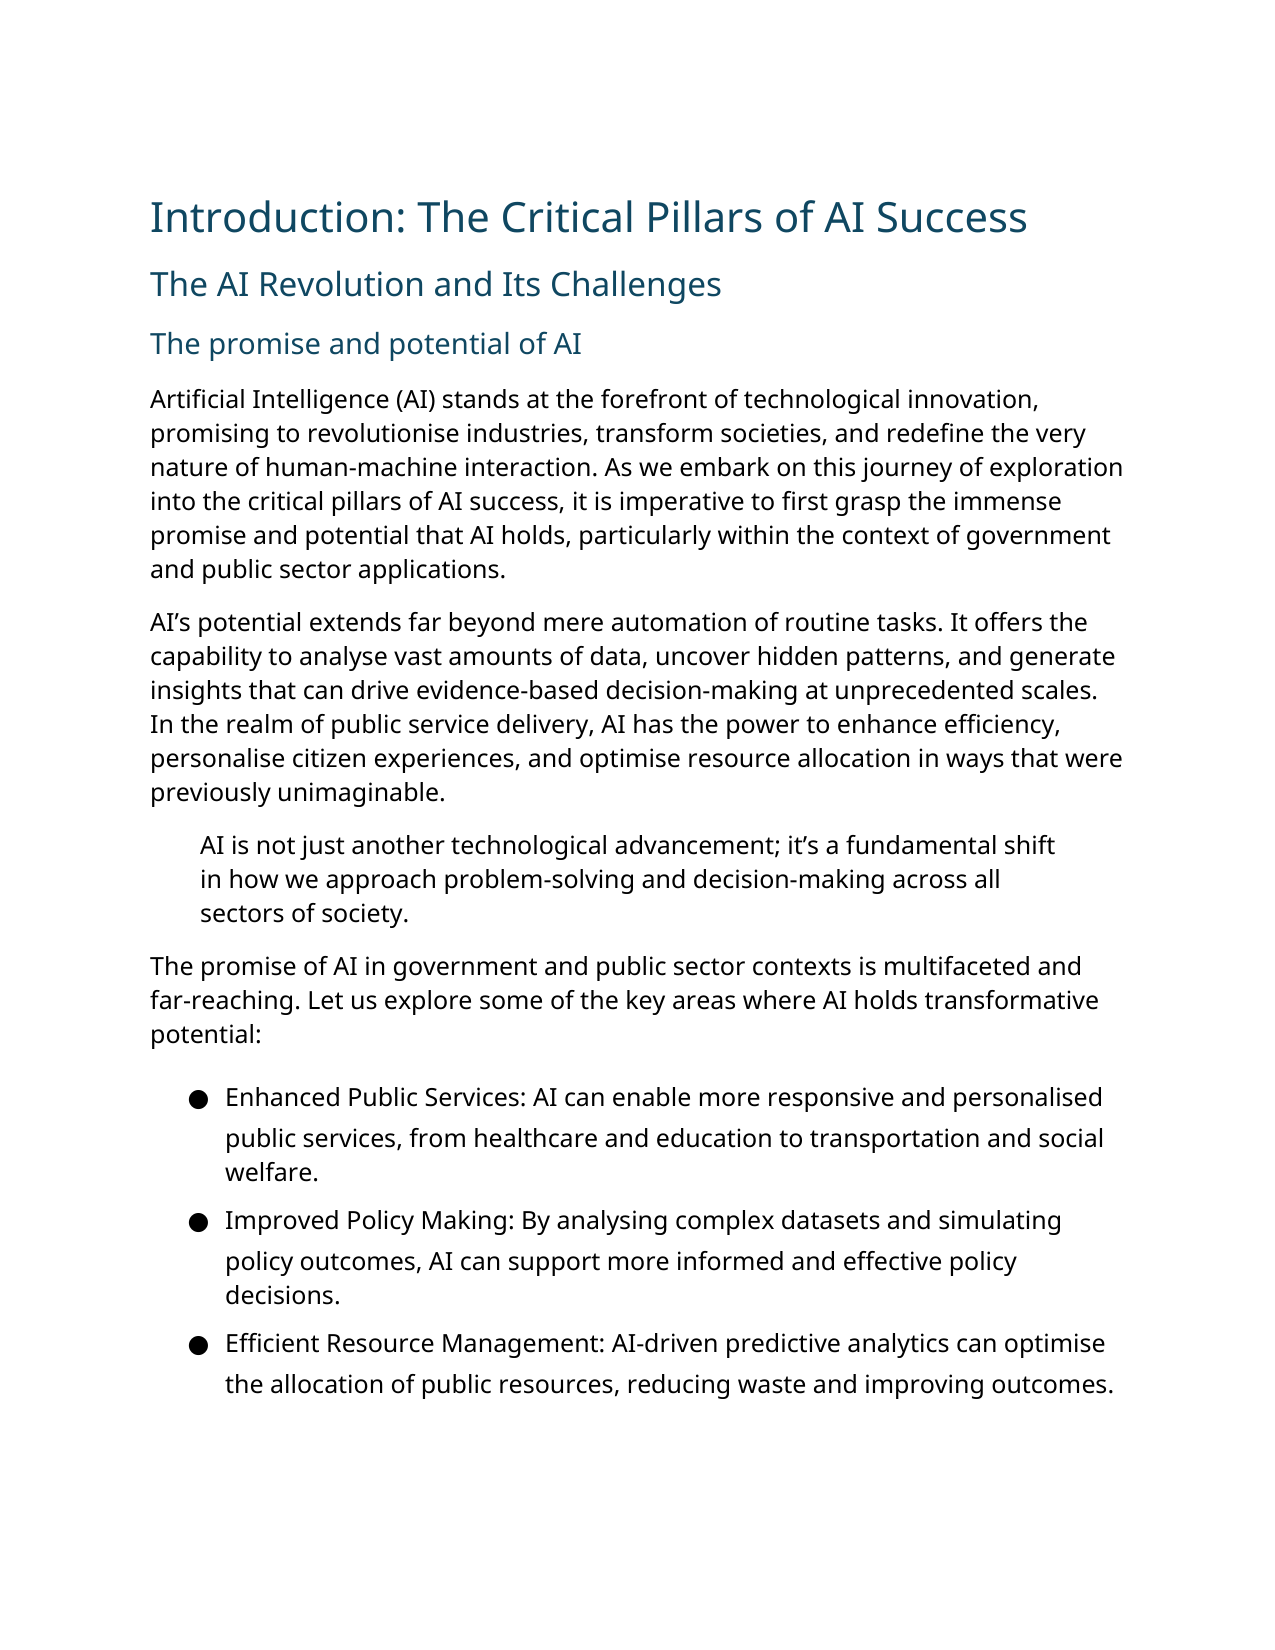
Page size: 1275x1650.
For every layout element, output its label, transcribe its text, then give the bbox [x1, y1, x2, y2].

list Efficient Resource Management: AI-driven predictive analytics can optimise the allocation of public resources, reducing waste and improving outcomes. [187, 1316, 1125, 1401]
text AI is not just another technological advancement; it’s a fundamental shift in how we approach problem-solving and decision-making across all sectors of society. [200, 828, 1075, 930]
subtitle The promise and potential of AI [150, 323, 1125, 363]
list Improved Policy Making: By analysing complex datasets and simulating policy outcomes, AI can support more informed and effective policy decisions. [187, 1193, 1125, 1312]
text Artificial Intelligence (AI) stands at the forefront of technological innovation, promising to revolutionise industries, transform societies, and redefine the very nature of human-machine interaction. As we embark on this journey of exploration into the critical pillars of AI success, it is imperative to first grasp the immense promise and potential that AI holds, particularly within the context of government and public sector applications. [150, 381, 1125, 586]
list Enhanced Public Services: AI can enable more responsive and personalised public services, from healthcare and education to transportation and social welfare. [187, 1069, 1125, 1189]
text The promise of AI in government and public sector contexts is multifaceted and far-reaching. Let us explore some of the key areas where AI holds transformative potential: [150, 949, 1125, 1051]
subtitle Introduction: The Critical Pillars of AI Success [150, 187, 1125, 244]
subtitle The AI Revolution and Its Challenges [150, 261, 1125, 306]
text AI’s potential extends far beyond mere automation of routine tasks. It offers the capability to analyse vast amounts of data, uncover hidden patterns, and generate insights that can drive evidence-based decision-making at unprecedented scales. In the realm of public service delivery, AI has the power to enhance efficiency, personalise citizen experiences, and optimise resource allocation in ways that were previously unimaginable. [150, 604, 1125, 809]
